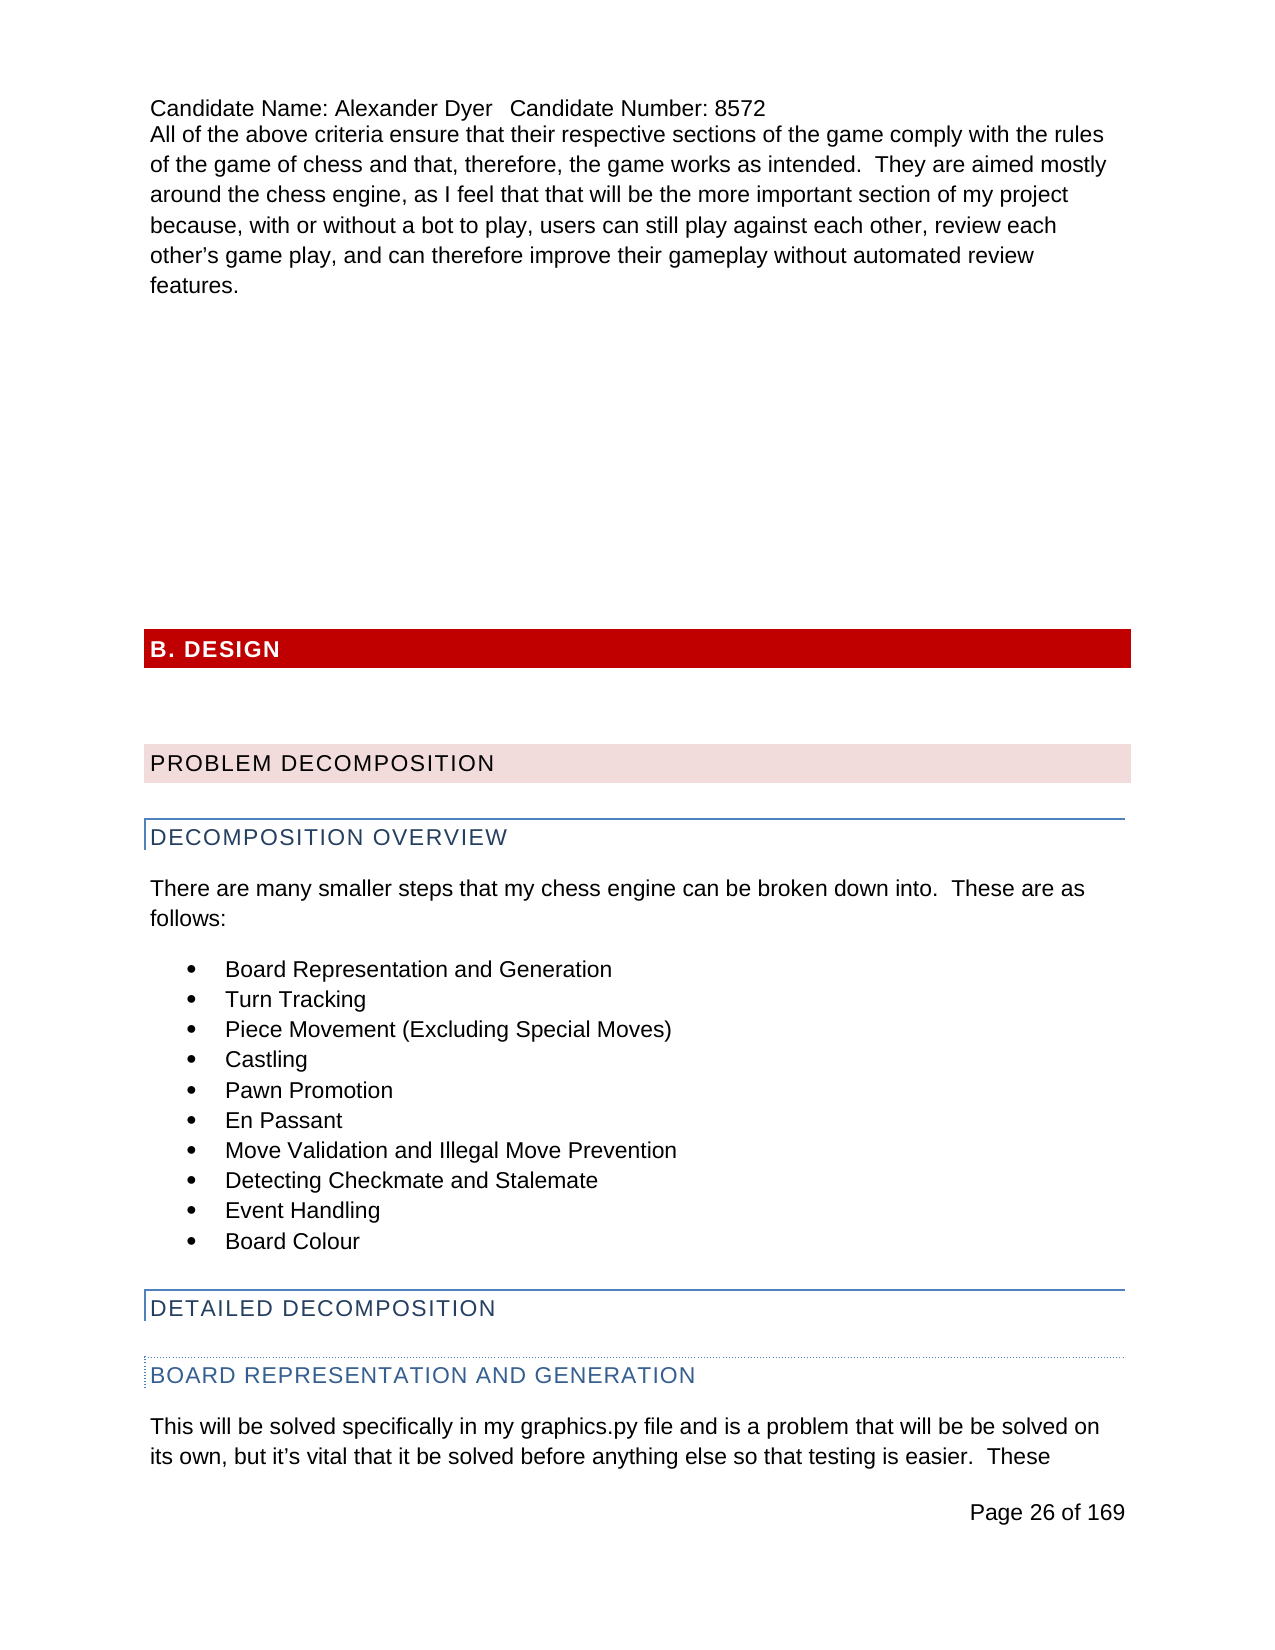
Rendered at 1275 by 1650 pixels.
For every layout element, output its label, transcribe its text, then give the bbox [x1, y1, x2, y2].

subtitle B. Design [150, 636, 1125, 662]
list Piece Movement (Excluding Special Moves) [187, 1016, 1125, 1043]
subtitle Detailed Decomposition [146, 1291, 1125, 1321]
subtitle Board Representation and Generation [144, 1356, 1125, 1388]
list Detecting Checkmate and Stalemate [187, 1167, 1125, 1194]
subtitle Decomposition Overview [146, 820, 1125, 850]
list Turn Tracking [187, 986, 1125, 1012]
text There are many smaller steps that my chess engine can be broken down into. These are as follows: [150, 874, 1125, 931]
subtitle Problem Decomposition [150, 750, 1125, 776]
list Event Handling [187, 1197, 1125, 1224]
list Move Validation and Illegal Move Prevention [187, 1137, 1125, 1163]
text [150, 1413, 1125, 1470]
text All of the above criteria ensure that their respective sections of the game comply with the rules of the game of chess and that, therefore, the game works as intended. They are aimed mostly around the chess engine, as I feel that that will be the more important section of my project because, with or without a bot to play, users can still play against each other, review each other’s game play, and can therefore improve their gameplay without automated review features. [150, 121, 1125, 298]
list Board Representation and Generation [187, 956, 1125, 982]
list Board Colour [187, 1228, 1125, 1254]
list Castling [187, 1046, 1125, 1073]
list En Passant [187, 1107, 1125, 1133]
list Pawn Promotion [187, 1077, 1125, 1103]
